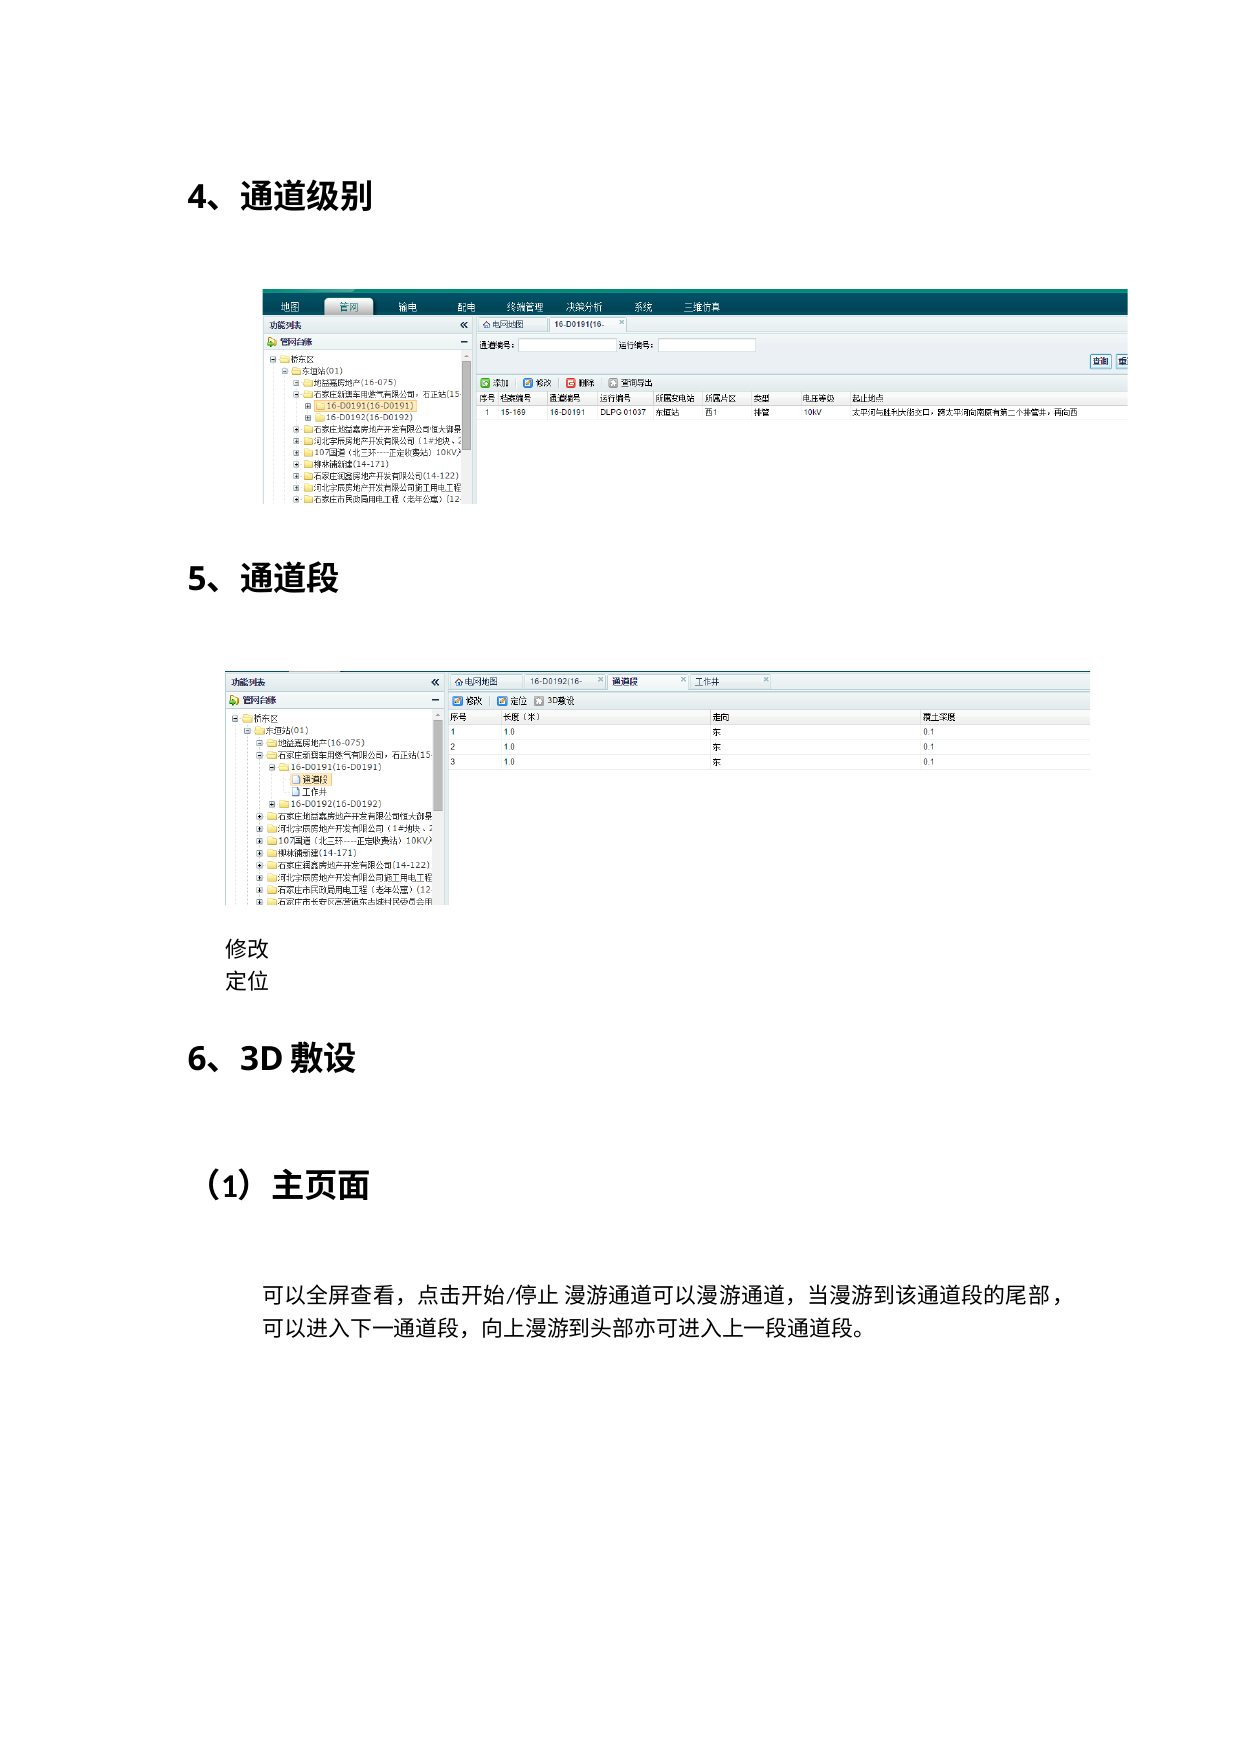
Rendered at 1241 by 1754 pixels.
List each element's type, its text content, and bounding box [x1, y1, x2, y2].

subtitle 6、3D敷设 [187, 1023, 1053, 1088]
text 定位 [225, 964, 1053, 996]
text 修改 [225, 931, 1053, 964]
picture [225, 671, 1091, 905]
list 可以全屏查看，点击开始/停止 漫游通道可以漫游通道，当漫游到该通道段的尾部，可以进入下一通道段，向上漫游到头部亦可进入上一段通道段。 [262, 1278, 1053, 1343]
subtitle （1）主页面 [187, 1151, 1053, 1216]
subtitle 5、通道段 [187, 544, 1053, 609]
subtitle 4、通道级别 [187, 162, 1053, 227]
picture [262, 298, 1128, 504]
